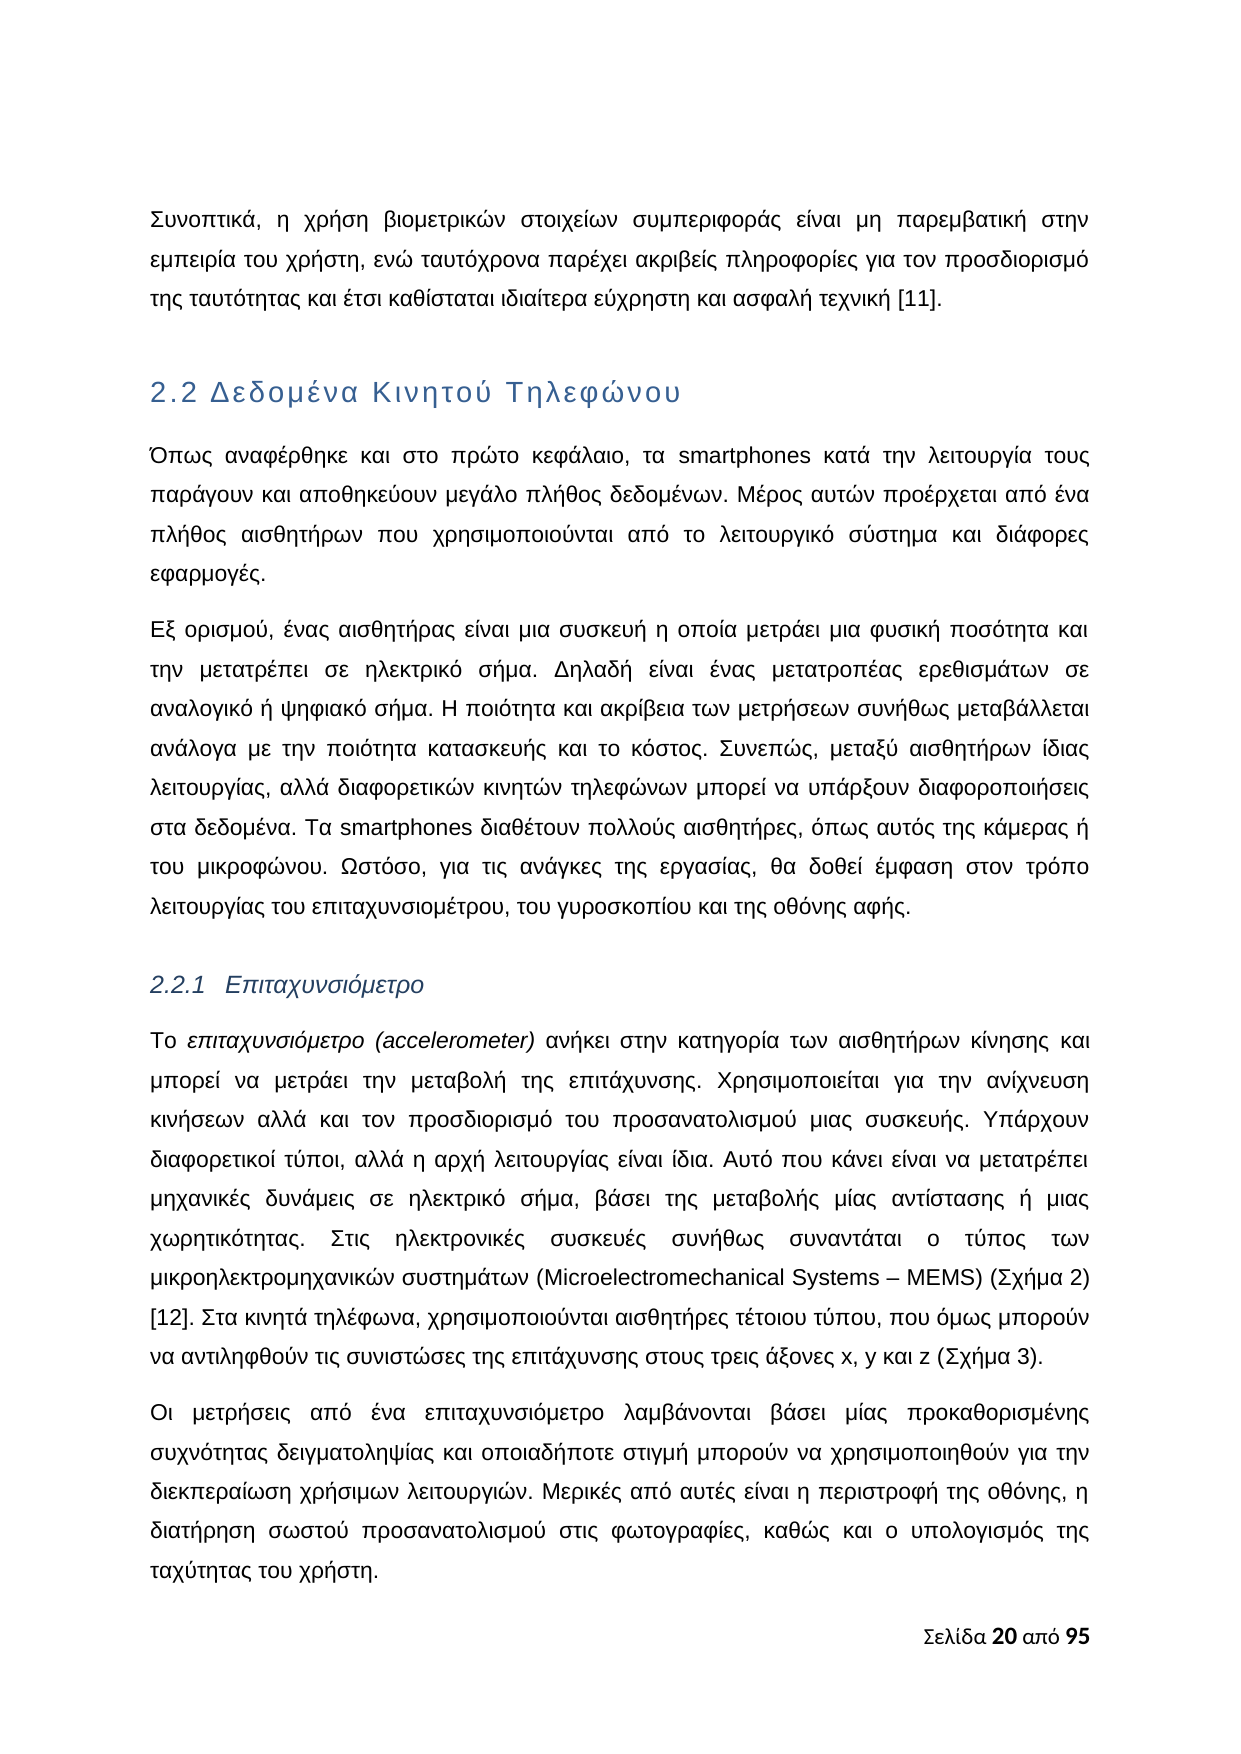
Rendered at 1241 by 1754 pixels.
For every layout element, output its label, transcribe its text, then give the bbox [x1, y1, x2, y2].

text Το επιταχυνσιόμετρο (accelerometer) ανήκει στην κατηγορία των αισθητήρων κίνησης και μπορεί να μετράει την μεταβολή της επιτάχυνσης. Χρησιμοποιείται για την ανίχνευση κινήσεων αλλά και τον προσδιορισμό του προσανατολισμού μιας συσκευής. Υπάρχουν διαφορετικοί τύποι, αλλά η αρχή λειτουργίας είναι ίδια. Αυτό που κάνει είναι να μετατρέπει μηχανικές δυνάμεις σε ηλεκτρικό σήμα, βάσει της μεταβολής μίας αντίστασης ή μιας χωρητικότητας. Στις ηλεκτρονικές συσκευές συνήθως συναντάται ο τύπος των μικροηλεκτρομηχανικών συστημάτων (Microelectromechanical Systems – MEMS) (Σχήμα 2) [12]. Στα κινητά τηλέφωνα, χρησιμοποιούνται αισθητήρες τέτοιου τύπου, που όμως μπορούν να αντιληφθούν τις συνιστώσες της επιτάχυνσης στους τρεις άξονες x, y και z (Σχήμα 3). [150, 1027, 1090, 1369]
text Οι μετρήσεις από ένα επιταχυνσιόμετρο λαμβάνονται βάσει μίας προκαθορισμένης συχνότητας δειγματοληψίας και οποιαδήποτε στιγμή μπορούν να χρησιμοποιηθούν για την διεκπεραίωση χρήσιμων λειτουργιών. Μερικές από αυτές είναι η περιστροφή της οθόνης, η διατήρηση σωστού προσανατολισμού στις φωτογραφίες, καθώς και ο υπολογισμός της ταχύτητας του χρήστη. [150, 1399, 1090, 1583]
text Όπως αναφέρθηκε και στο πρώτο κεφάλαιο, τα smartphones κατά την λειτουργία τους παράγουν και αποθηκεύουν μεγάλο πλήθος δεδομένων. Μέρος αυτών προέρχεται από ένα πλήθος αισθητήρων που χρησιμοποιούνται από το λειτουργικό σύστημα και διάφορες εφαρμογές. [150, 442, 1090, 586]
subtitle Δεδομένα Κινητού Τηλεφώνου [150, 374, 1090, 408]
text Συνοπτικά, η χρήση βιομετρικών στοιχείων συμπεριφοράς είναι μη παρεμβατική στην εμπειρία του χρήστη, ενώ ταυτόχρονα παρέχει ακριβείς πληροφορίες για τον προσδιορισμό της ταυτότητας και έτσι καθίσταται ιδιαίτερα εύχρηστη και ασφαλή τεχνική [11]. [150, 206, 1090, 311]
text Εξ ορισμού, ένας αισθητήρας είναι μια συσκευή η οποία μετράει μια φυσική ποσότητα και την μετατρέπει σε ηλεκτρικό σήμα. Δηλαδή είναι ένας μετατροπέας ερεθισμάτων σε αναλογικό ή ψηφιακό σήμα. Η ποιότητα και ακρίβεια των μετρήσεων συνήθως μεταβάλλεται ανάλογα με την ποιότητα κατασκευής και το κόστος. Συνεπώς, μεταξύ αισθητήρων ίδιας λειτουργίας, αλλά διαφορετικών κινητών τηλεφώνων μπορεί να υπάρξουν διαφοροποιήσεις στα δεδομένα. Τα smartphones διαθέτουν πολλούς αισθητήρες, όπως αυτός της κάμερας ή του μικροφώνου. Ωστόσο, για τις ανάγκες της εργασίας, θα δοθεί έμφαση στον τρόπο λειτουργίας του επιταχυνσιομέτρου, του γυροσκοπίου και της οθόνης αφής. [150, 616, 1090, 919]
subtitle Επιταχυνσιόμετρο [150, 969, 1090, 998]
